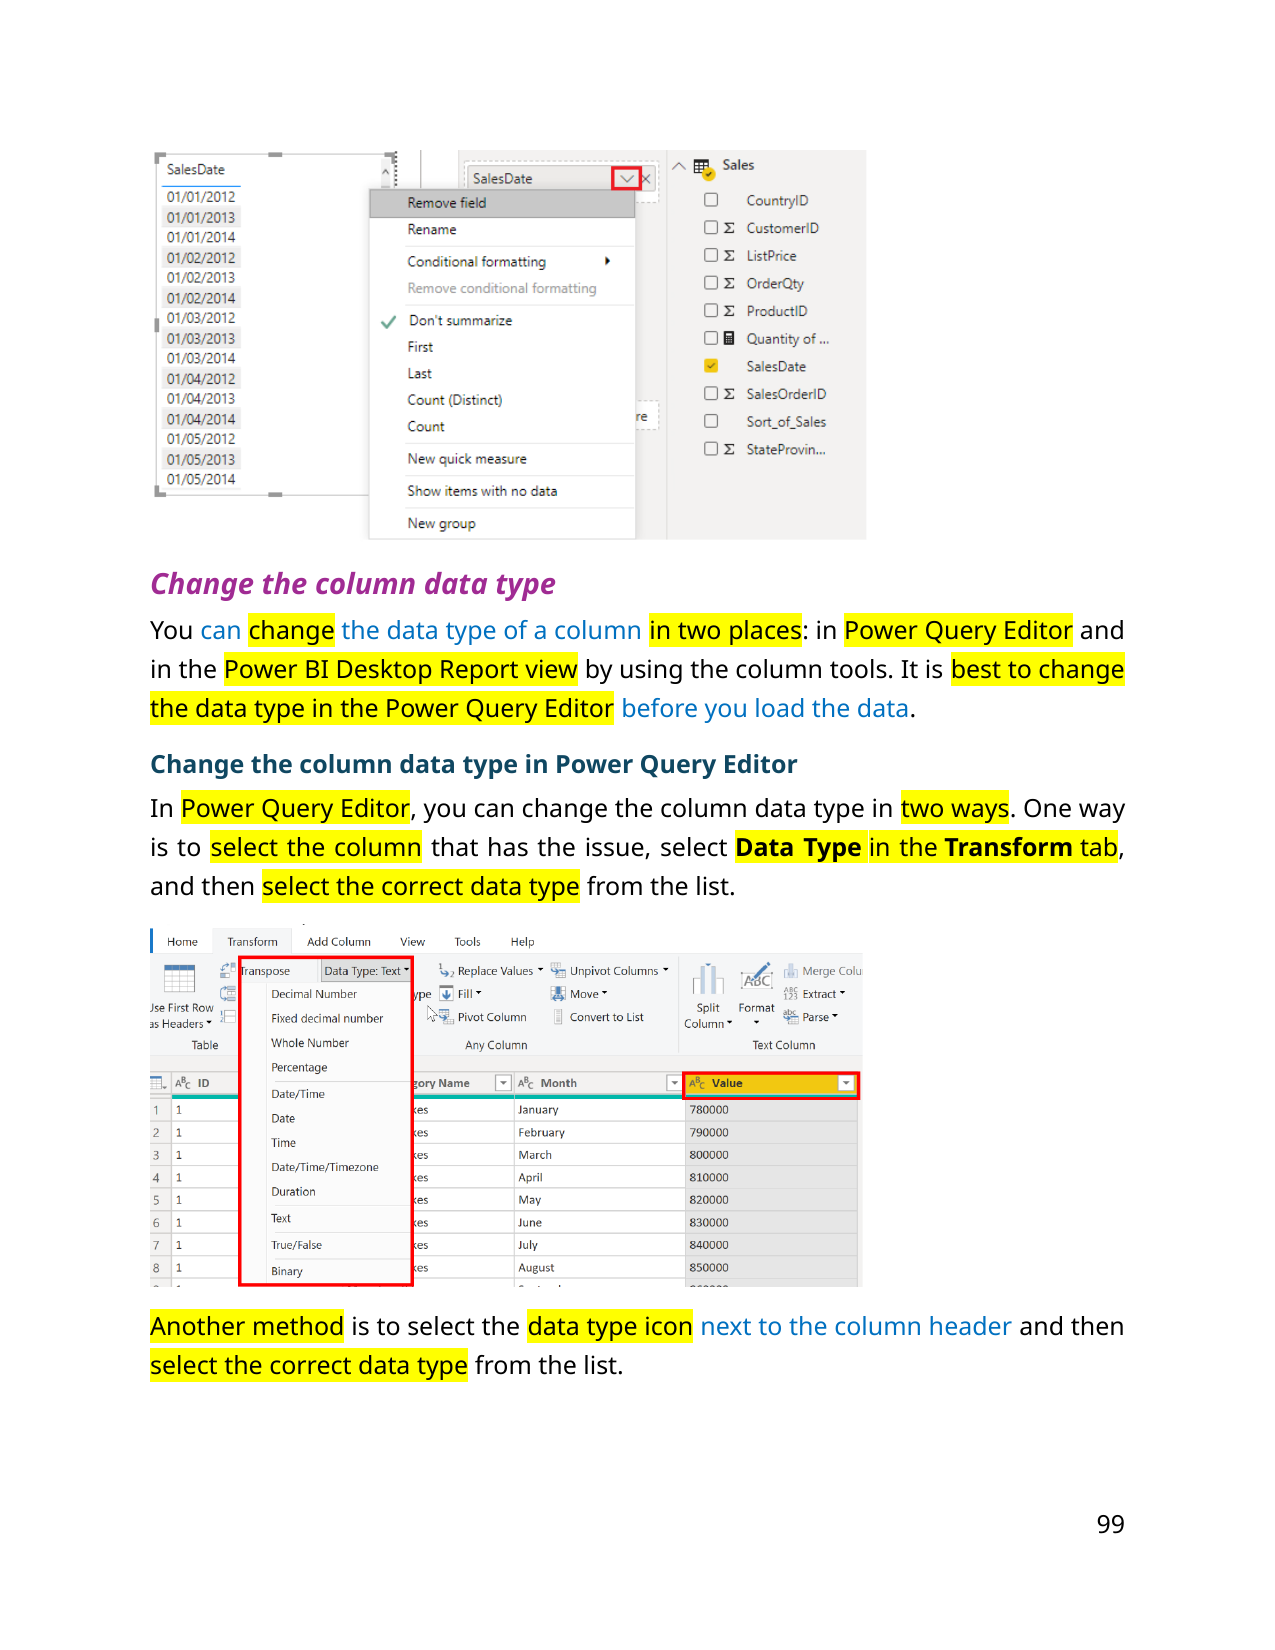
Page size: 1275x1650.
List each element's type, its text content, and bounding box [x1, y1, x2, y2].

text In Power Query Editor, you can change the column data type in two ways. One way is to select the column that has the issue, select Data Type in the Transform tab, and then select the correct data type from the list. [150, 790, 1125, 903]
text You can change the data type of a column in two places: in Power Query Editor and in the Power BI Desktop Report view by using the column tools. It is best to change the data type in the Power Query Editor before you load the data. [150, 613, 1125, 725]
text Another method is to select the data type icon next to the column header and then select the correct data type from the list. [150, 1309, 1125, 1382]
subtitle Change the column data type in Power Query Editor [150, 747, 1125, 781]
picture [150, 150, 871, 542]
subtitle Change the column data type [150, 563, 1125, 603]
picture [150, 924, 863, 1287]
